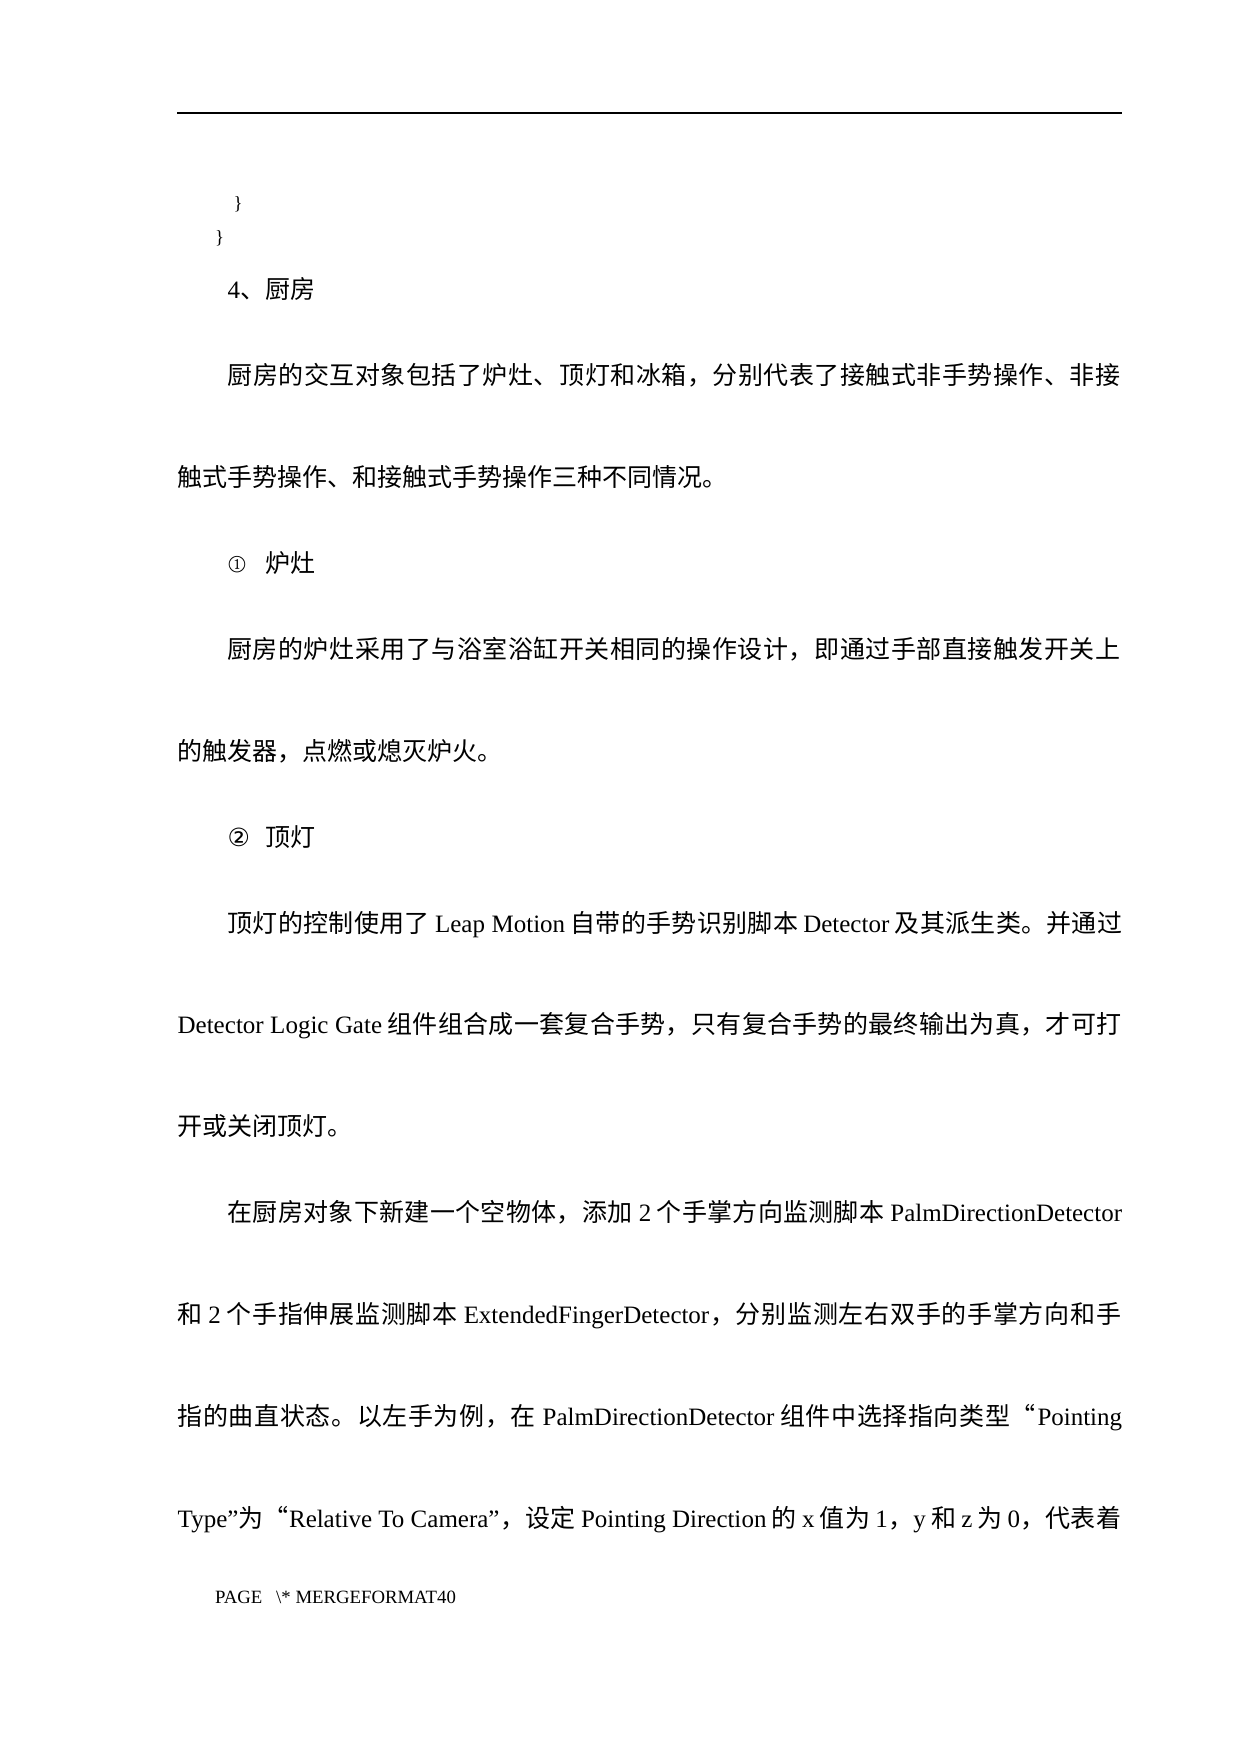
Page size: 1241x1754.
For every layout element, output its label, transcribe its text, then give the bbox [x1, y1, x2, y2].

text } [177, 185, 1122, 219]
list 炉灶 [227, 527, 1122, 595]
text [177, 1177, 1122, 1551]
text 厨房的交互对象包括了炉灶、顶灯和冰箱，分别代表了接触式非手势操作、非接触式手势操作、和接触式手势操作三种不同情况。 [177, 339, 1122, 509]
list 厨房 [177, 253, 1122, 321]
text 顶灯的控制使用了Leap Motion自带的手势识别脚本Detector及其派生类。并通过Detector Logic Gate组件组合成一套复合手势，只有复合手势的最终输出为真，才可打开或关闭顶灯。 [177, 887, 1122, 1159]
list 顶灯 [227, 801, 1122, 869]
text } [177, 219, 1122, 253]
text 厨房的炉灶采用了与浴室浴缸开关相同的操作设计，即通过手部直接触发开关上的触发器，点燃或熄灭炉火。 [177, 613, 1122, 783]
